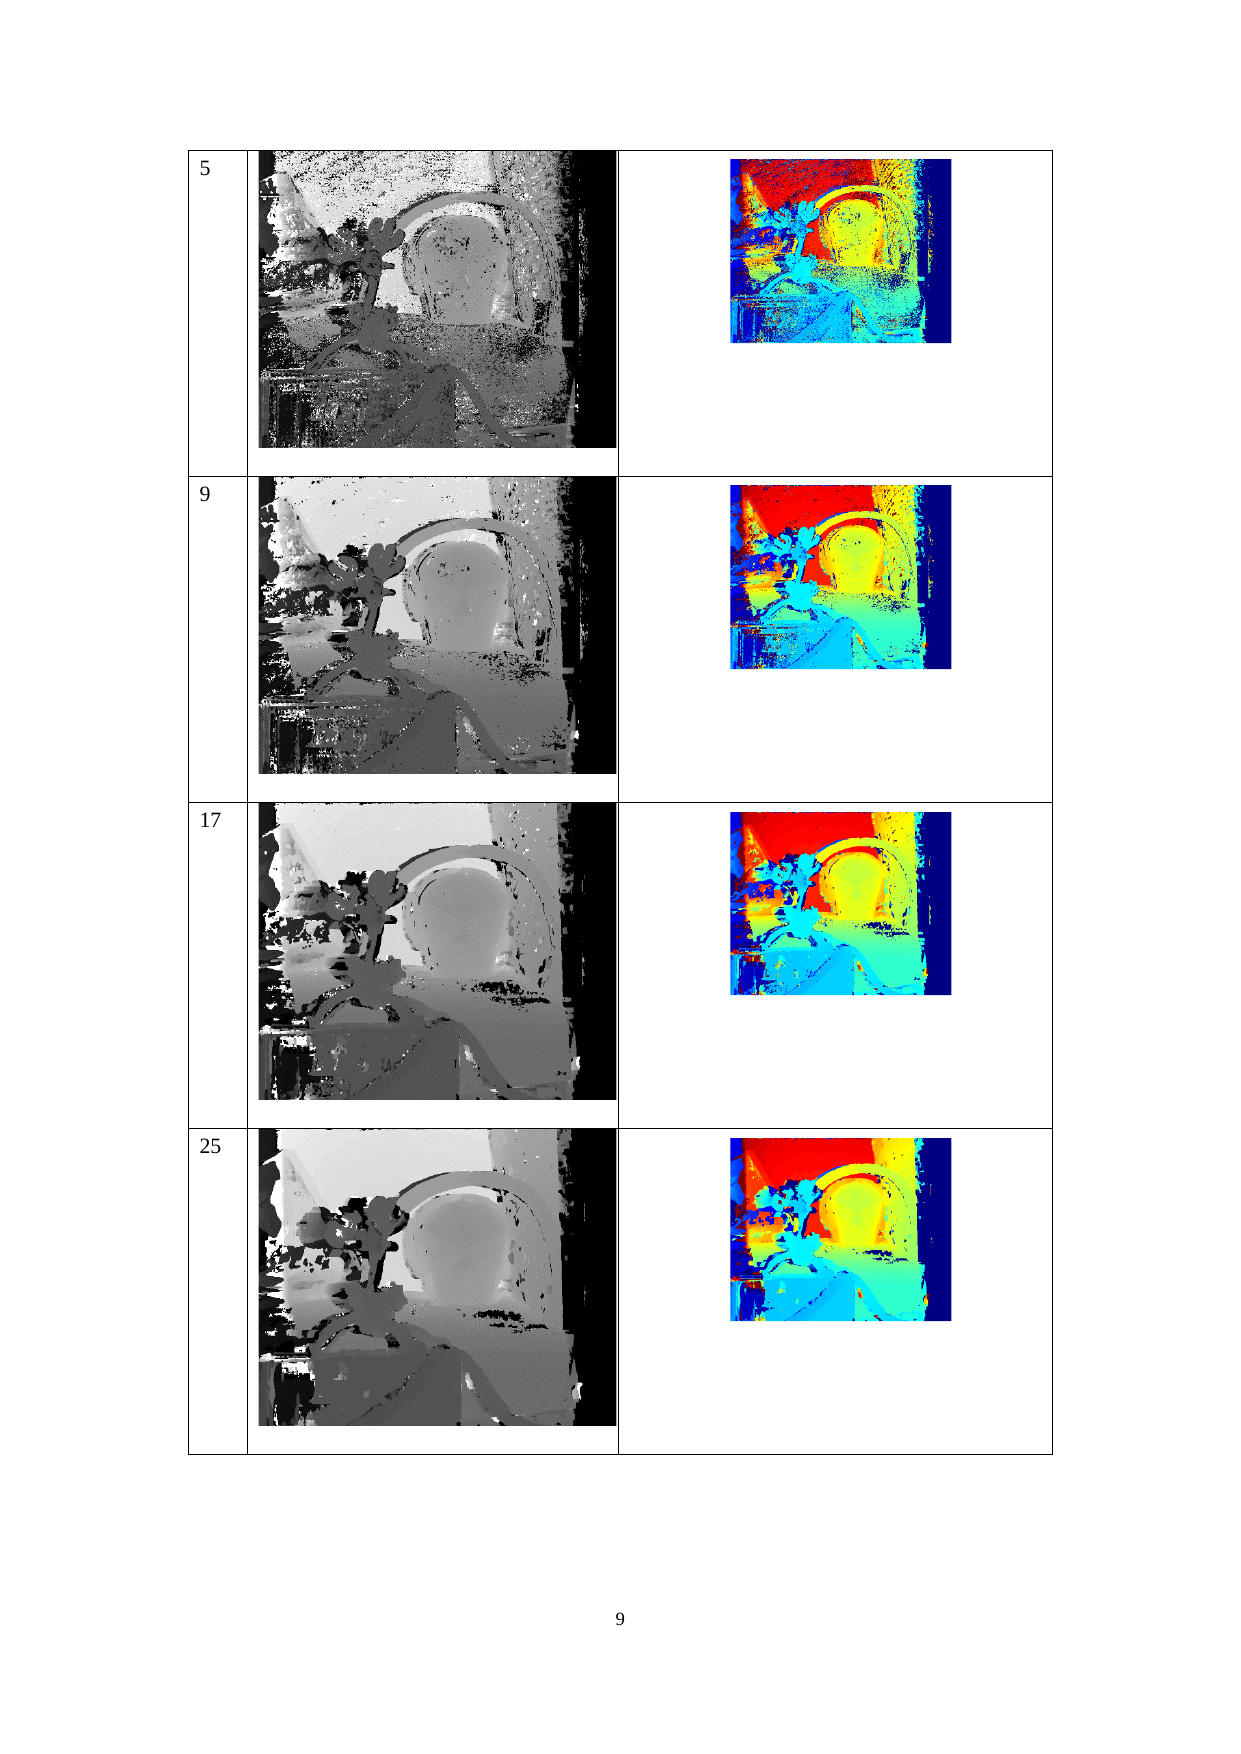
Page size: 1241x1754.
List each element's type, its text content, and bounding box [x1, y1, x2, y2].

table_cell 9 [189, 477, 247, 802]
picture [629, 477, 1052, 691]
table_cell [248, 803, 618, 1128]
picture [629, 1129, 1052, 1343]
table_cell [248, 1129, 618, 1454]
table_cell 5 [189, 151, 247, 476]
table_cell [619, 803, 1052, 1128]
table_cell 25 [189, 1129, 247, 1454]
table_cell [619, 151, 1052, 476]
table_cell 17 [189, 803, 247, 1128]
picture [629, 803, 1052, 1017]
picture [258, 477, 617, 774]
picture [629, 151, 1052, 365]
picture [258, 1129, 617, 1426]
table_cell [619, 1129, 1052, 1454]
picture [258, 151, 617, 448]
table_cell [619, 477, 1052, 802]
table_cell [248, 477, 618, 802]
table_cell [248, 151, 618, 476]
picture [258, 803, 617, 1100]
